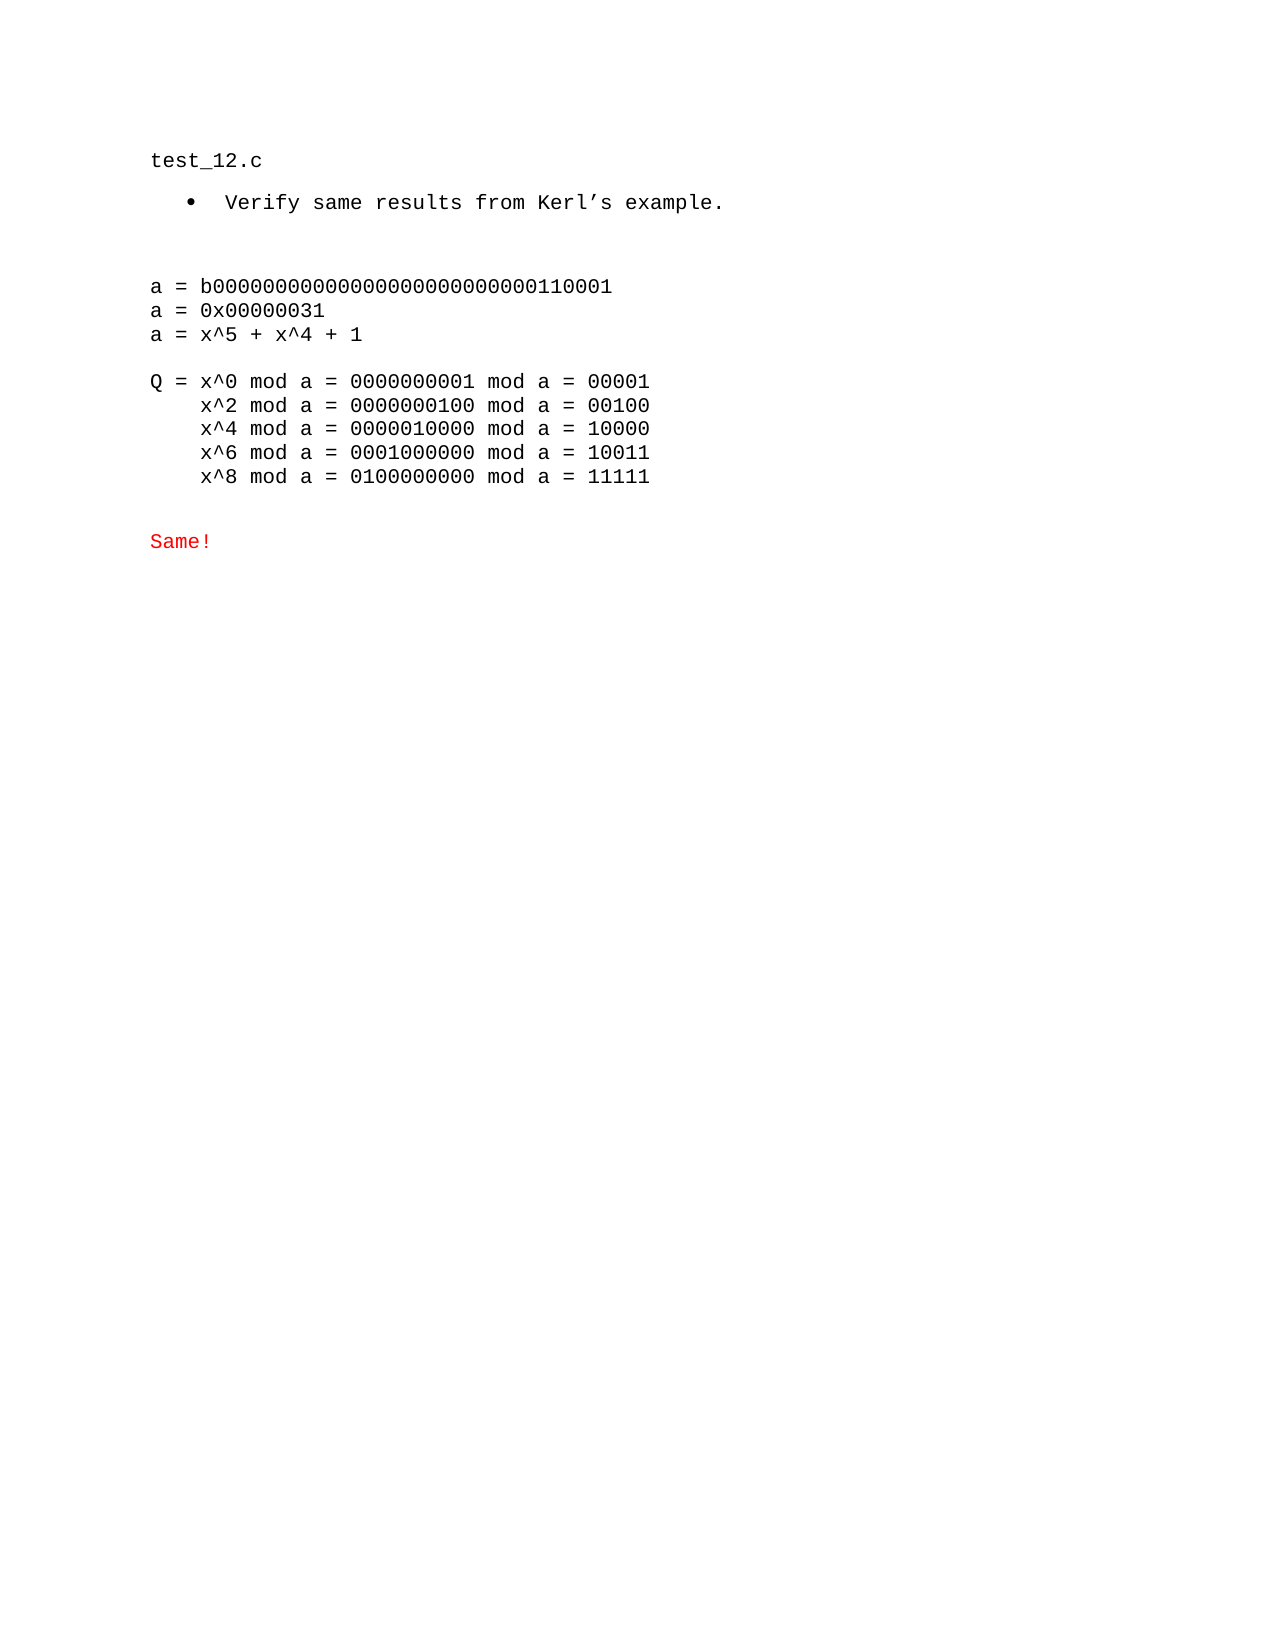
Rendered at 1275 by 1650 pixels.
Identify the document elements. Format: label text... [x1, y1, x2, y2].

list Verify same results from Kerl’s example. [187, 192, 1125, 216]
text Same! [150, 532, 1125, 555]
text a = 0x00000031 [150, 300, 1125, 324]
text Q = x^0 mod a = 0000000001 mod a = 00001 [150, 371, 1125, 395]
text a = b00000000000000000000000000110001 [150, 277, 1125, 300]
text x^2 mod a = 0000000100 mod a = 00100 [150, 395, 1125, 418]
text test_12.c [150, 150, 1125, 174]
text a = x^5 + x^4 + 1 [150, 324, 1125, 347]
text x^6 mod a = 0001000000 mod a = 10011 [150, 442, 1125, 466]
text x^4 mod a = 0000010000 mod a = 10000 [150, 418, 1125, 442]
text x^8 mod a = 0100000000 mod a = 11111 [150, 466, 1125, 489]
